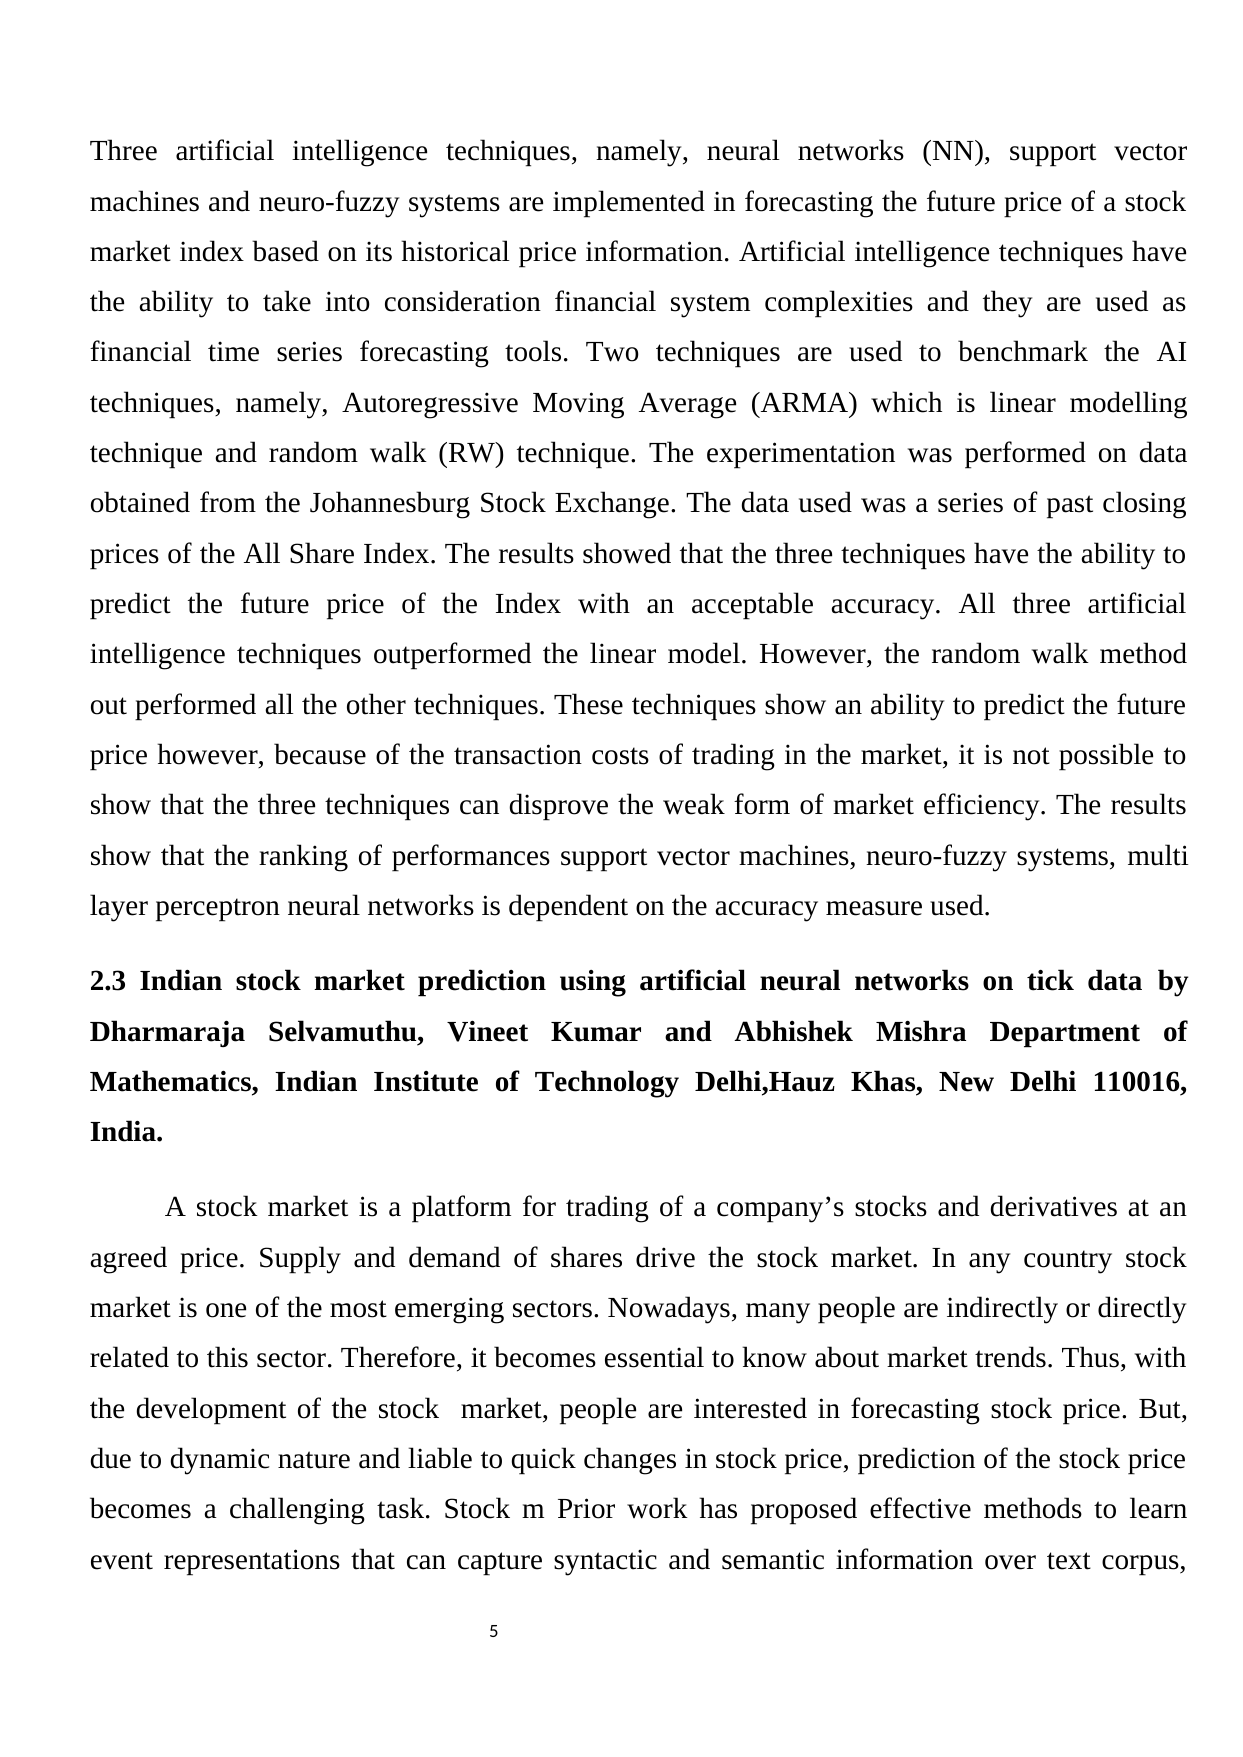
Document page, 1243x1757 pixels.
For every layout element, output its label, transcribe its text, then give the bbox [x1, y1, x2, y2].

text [89, 133, 1188, 922]
text 2.3 Indian stock market prediction using artificial neural networks on tick data by Dharmaraja Selvamuthu, Vineet Kumar and Abhishek Mishra Department of Mathematics, Indian Institute of Technology Delhi,Hauz Khas, New Delhi 110016, India. [89, 963, 1188, 1148]
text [89, 1189, 1188, 1575]
